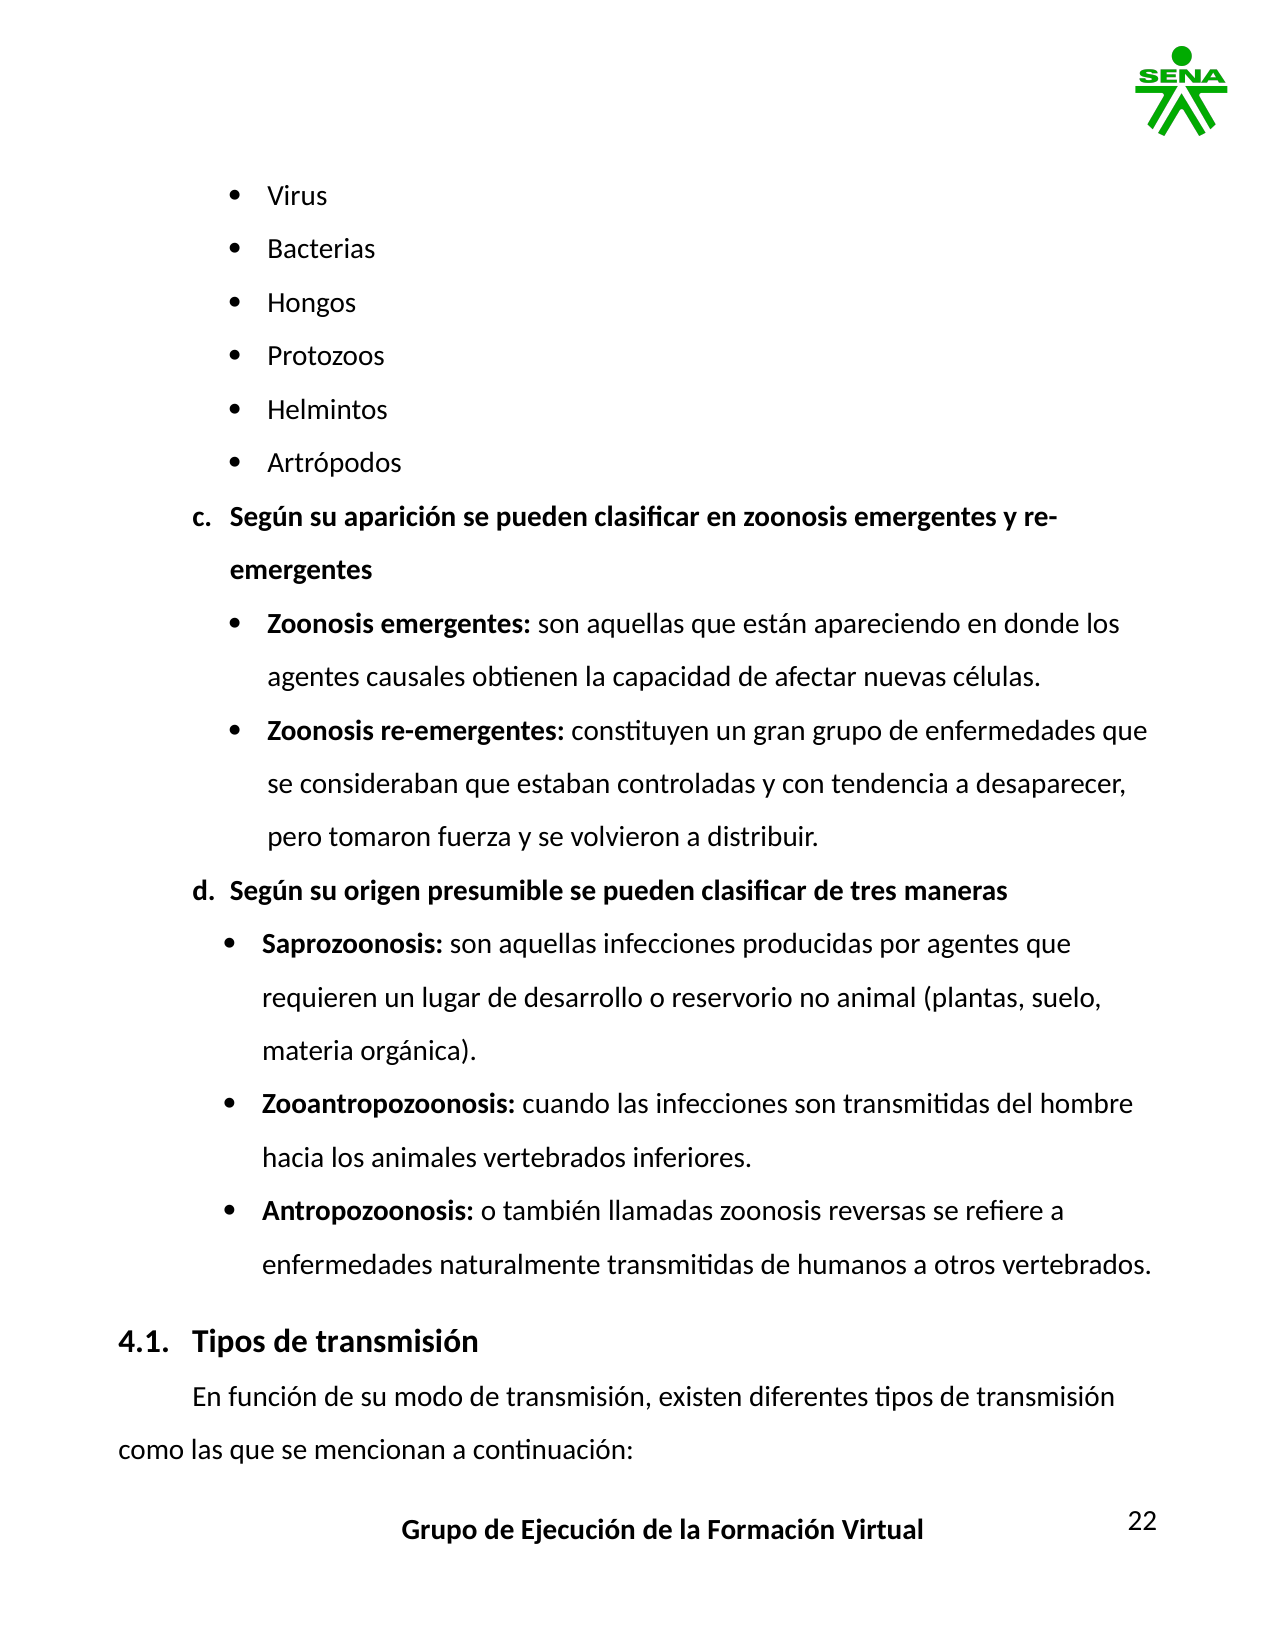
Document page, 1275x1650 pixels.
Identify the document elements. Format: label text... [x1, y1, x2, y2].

list Zoonosis re-emergentes: constituyen un gran grupo de enfermedades que se consideraban que estaban controladas y con tendencia a desaparecer, pero tomaron fuerza y se volvieron a distribuir. [229, 712, 1157, 854]
picture [1135, 46, 1228, 136]
list Según su aparición se pueden clasificar en zoonosis emergentes y re-emergentes [192, 498, 1157, 587]
list Zoonosis emergentes: son aquellas que están apareciendo en donde los agentes causales obtienen la capacidad de afectar nuevas células. [229, 605, 1157, 694]
list Artrópodos [229, 444, 1157, 480]
list Saprozoonosis: son aquellas infecciones producidas por agentes que requieren un lugar de desarrollo o reservorio no animal (plantas, suelo, materia orgánica). [224, 925, 1157, 1068]
subtitle Tipos de transmisión [118, 1320, 1157, 1361]
list Virus [229, 177, 1157, 213]
list Zooantropozoonosis: cuando las infecciones son transmitidas del hombre hacia los animales vertebrados inferiores. [224, 1086, 1157, 1175]
list Helmintos [229, 391, 1157, 427]
list Según su origen presumible se pueden clasificar de tres maneras [192, 872, 1157, 907]
text En función de su modo de transmisión, existen diferentes tipos de transmisión como las que se mencionan a continuación: [118, 1378, 1157, 1467]
list Protozoos [229, 337, 1157, 373]
list Hongos [229, 284, 1157, 320]
list Antropozoonosis: o también llamadas zoonosis reversas se refiere a enfermedades naturalmente transmitidas de humanos a otros vertebrados. [224, 1192, 1157, 1282]
list Bacterias [229, 231, 1157, 266]
